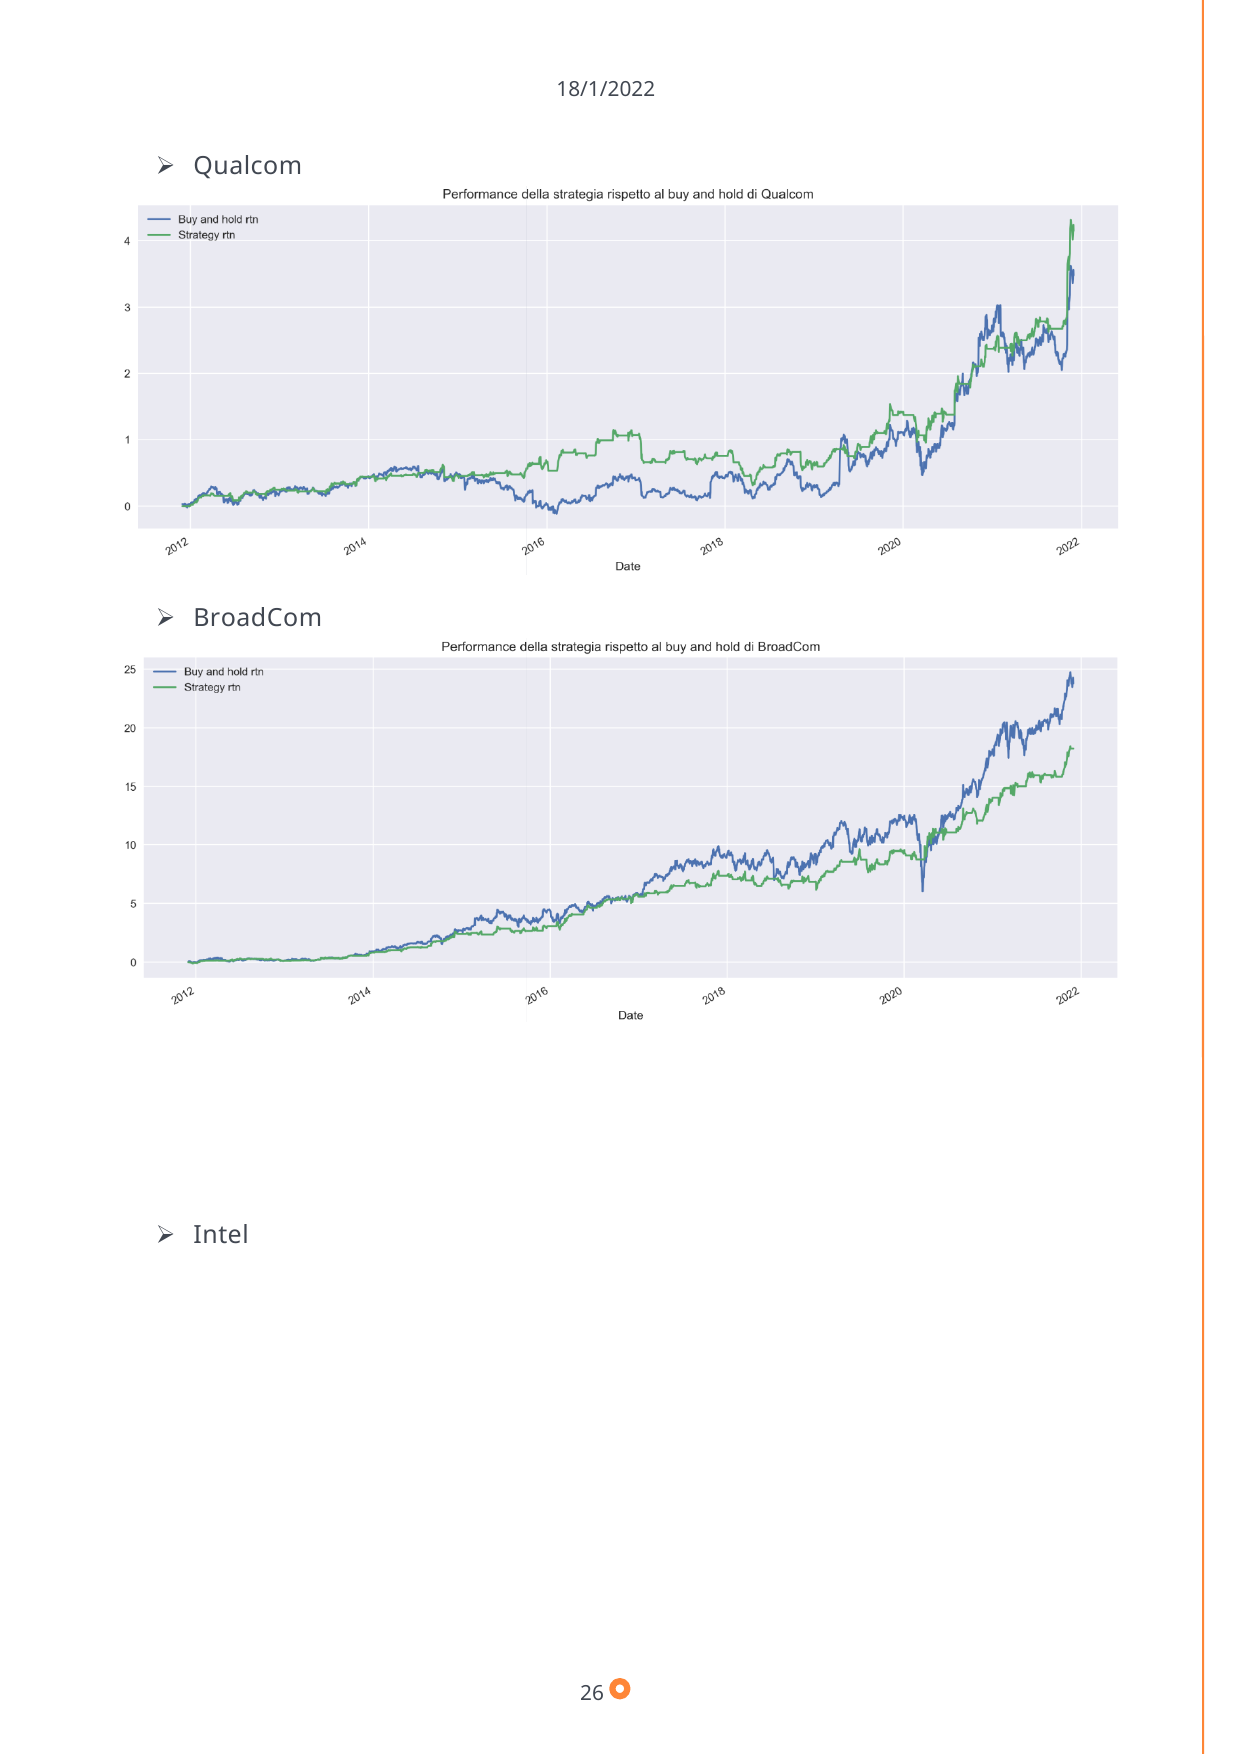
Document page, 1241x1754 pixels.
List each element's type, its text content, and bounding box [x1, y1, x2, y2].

subtitle Intel [156, 1217, 1122, 1251]
picture [118, 186, 1123, 575]
picture [118, 638, 1123, 1022]
subtitle BroadCom [156, 599, 1122, 633]
subtitle Qualcom [156, 148, 1122, 182]
